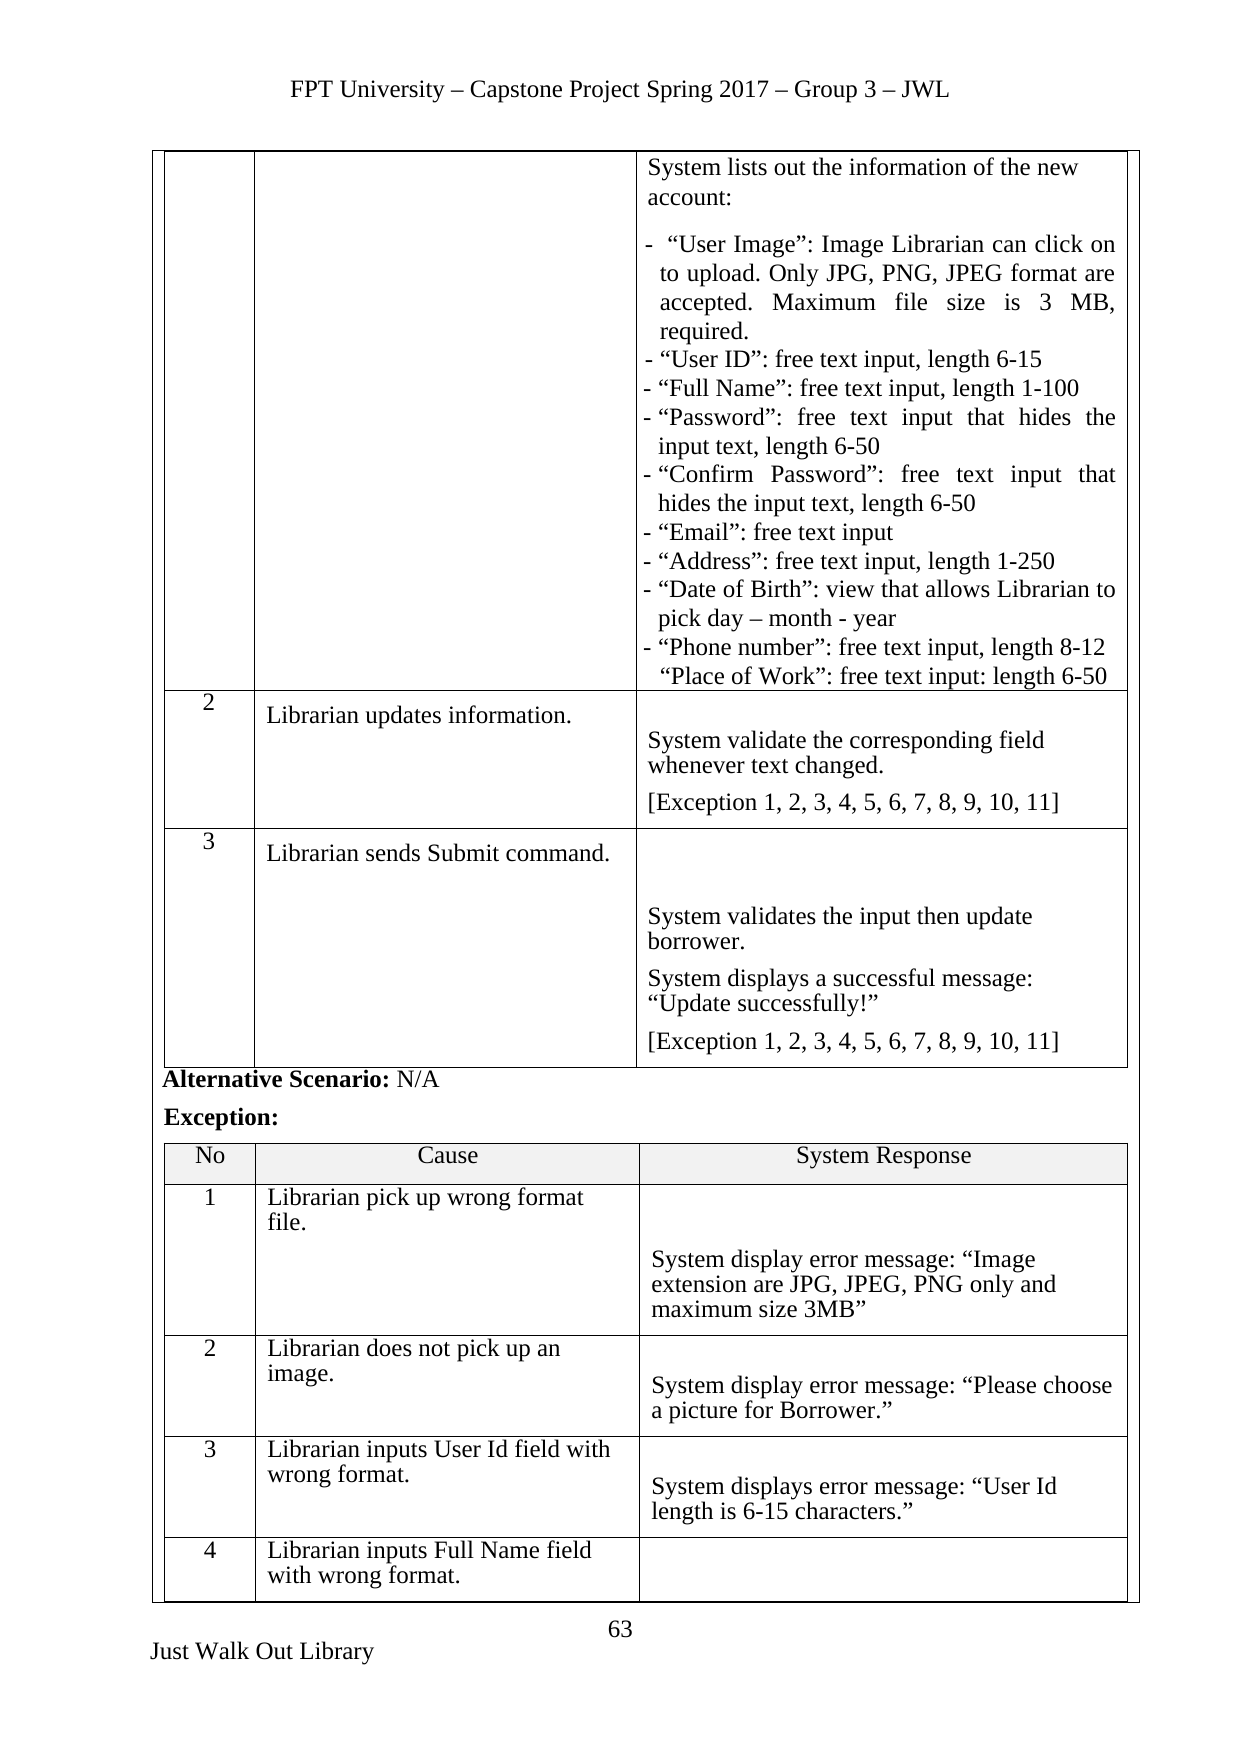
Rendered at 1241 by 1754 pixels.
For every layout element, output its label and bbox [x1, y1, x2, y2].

table_cell [153, 151, 1139, 1602]
